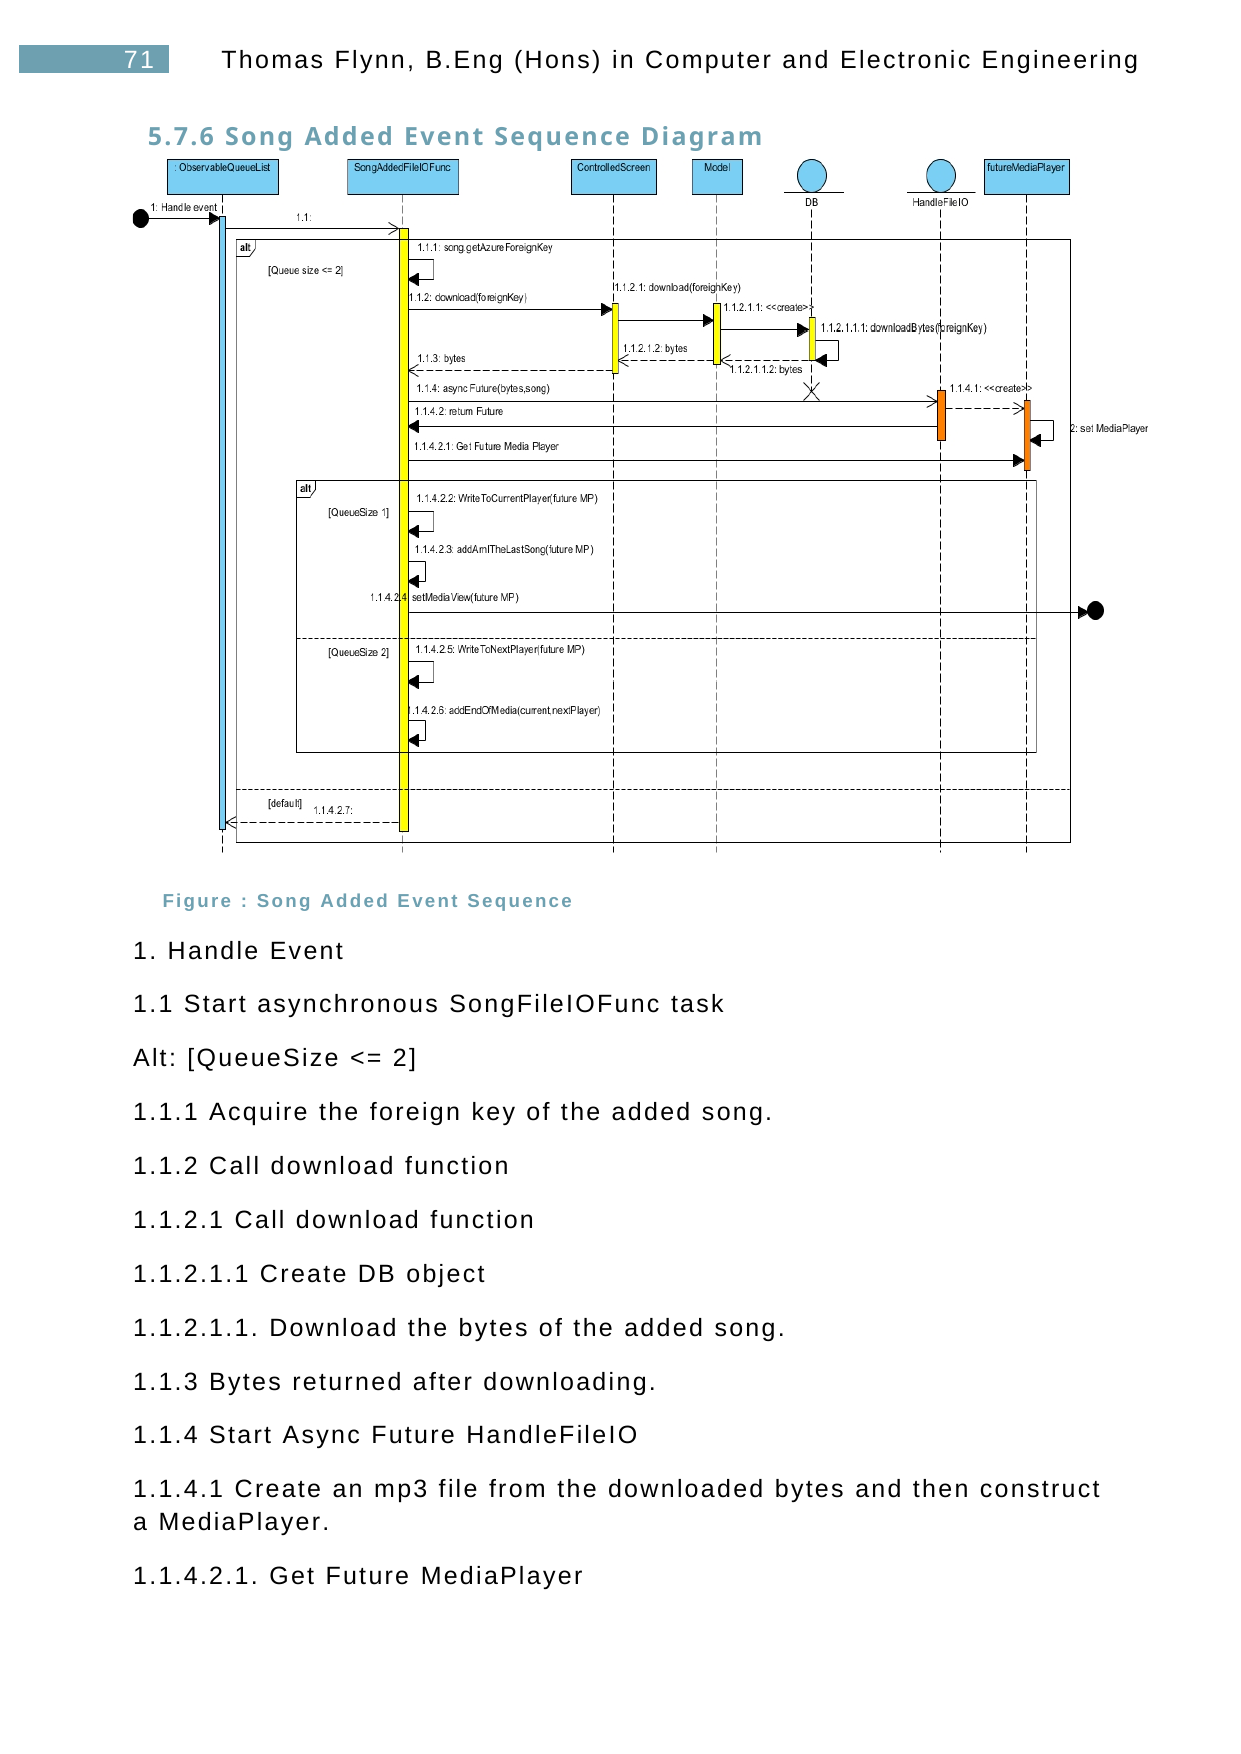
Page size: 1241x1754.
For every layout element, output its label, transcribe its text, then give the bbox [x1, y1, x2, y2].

text 1.1 Start asynchronous SongFileIOFunc task [133, 989, 1122, 1018]
text 1.1.2.1.1 Create DB object [133, 1259, 1122, 1287]
text 1. Handle Event [133, 936, 1122, 964]
text 1.1.2 Call download function [133, 1151, 1122, 1180]
text 1.1.4 Start Async Future HandleFileIO [133, 1420, 1122, 1449]
text 1.1.2.1.1. Download the bytes of the added song. [133, 1313, 1122, 1341]
text 1.1.4.2.1. Get Future MediaPlayer [133, 1561, 1122, 1590]
subtitle 5.7.6 Song Added Event Sequence Diagram [148, 118, 1122, 152]
text Alt: [QueueSize <= 2] [133, 1043, 1122, 1072]
text 1.1.2.1 Call download function [133, 1205, 1122, 1234]
text 1.1.3 Bytes returned after downloading. [133, 1366, 1122, 1395]
picture [132, 157, 1160, 857]
text 1.1.4.1 Create an mp3 file from the downloaded bytes and then construct a MediaPlayer. [133, 1474, 1122, 1536]
text 1.1.1 Acquire the foreign key of the added song. [133, 1097, 1122, 1126]
